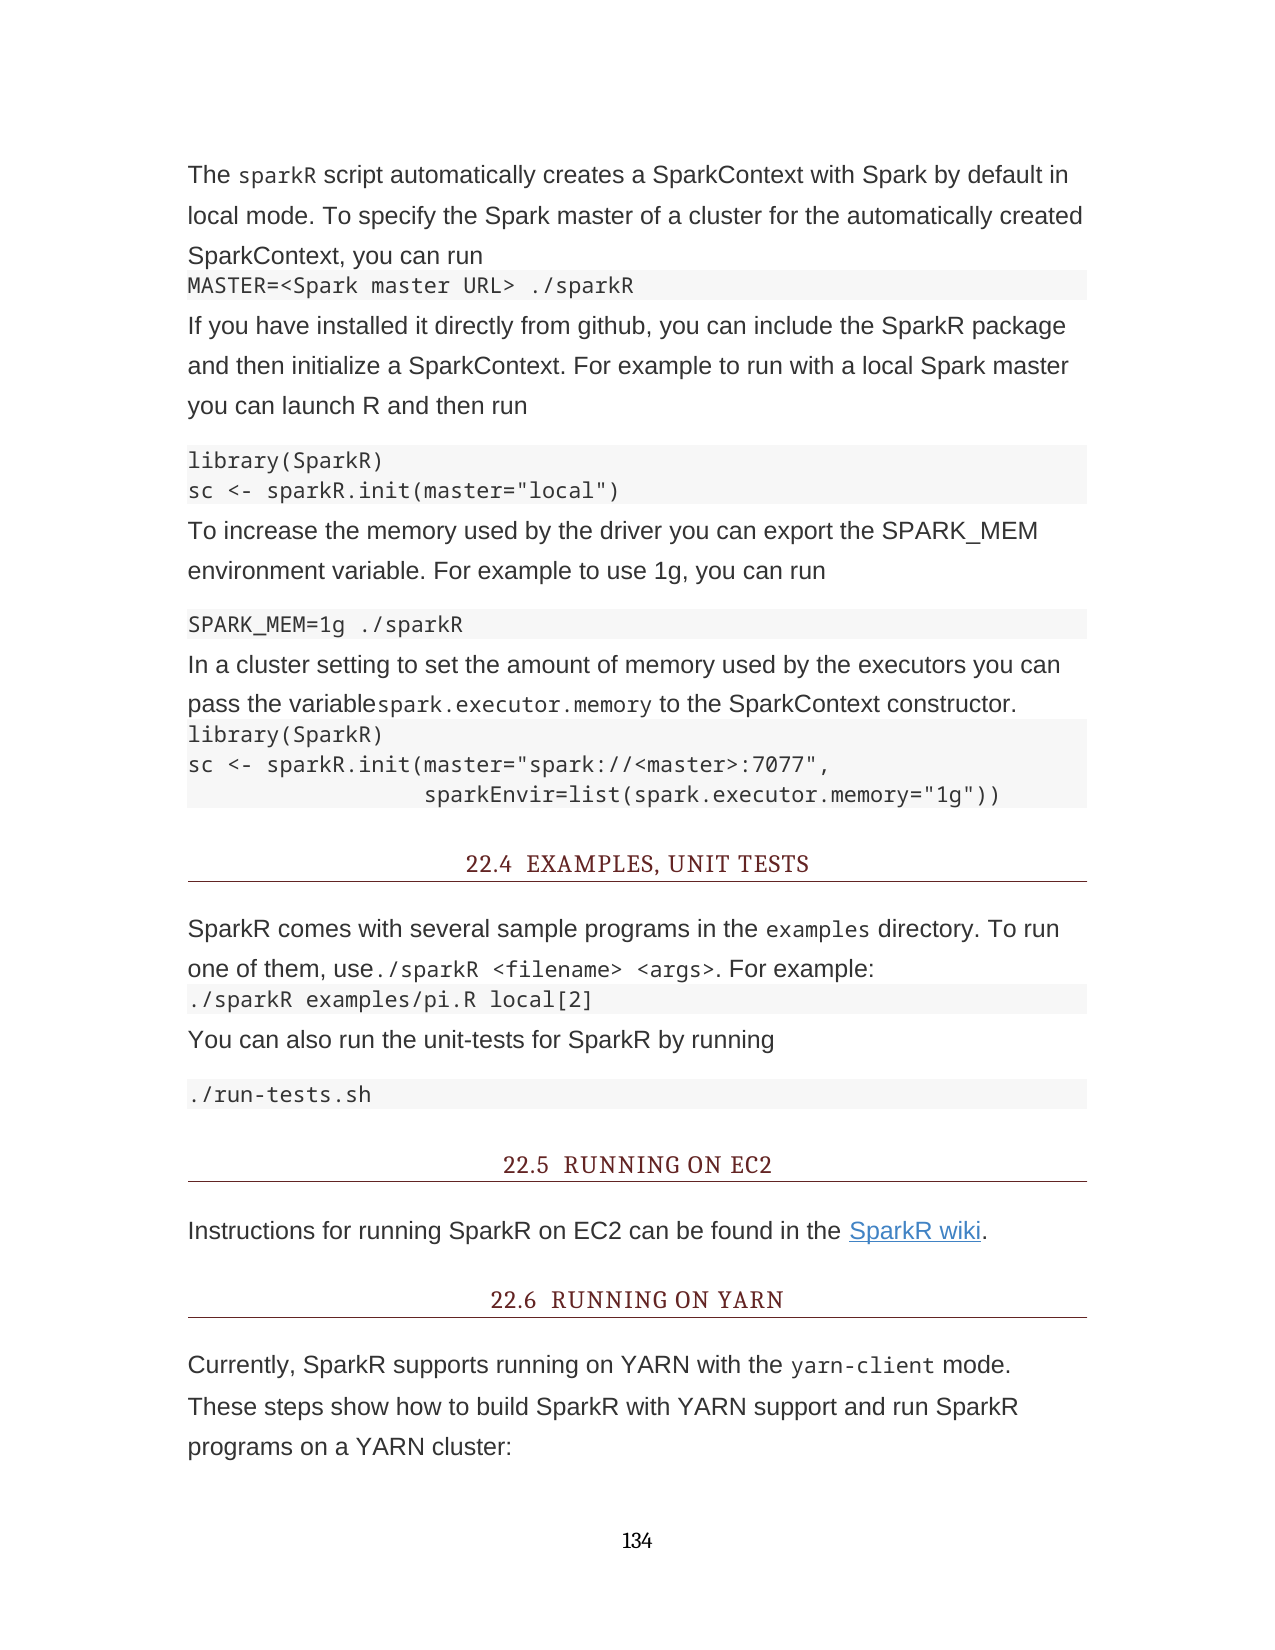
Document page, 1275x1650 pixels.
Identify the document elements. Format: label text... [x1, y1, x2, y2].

text sparkEnvir=list(spark.executor.memory="1g")) [187, 779, 1087, 808]
text Currently, SparkR supports running on YARN with the yarn-client mode. These steps show how to build SparkR with YARN support and run SparkR programs on a YARN cluster: [187, 1340, 1087, 1460]
text ./sparkR examples/pi.R local[2] [187, 984, 1087, 1014]
text SparkR comes with several sample programs in the examples directory. To run one of them, use./sparkR <filename> <args>. For example: [187, 904, 1087, 984]
text MASTER=<Spark master URL> ./sparkR [187, 270, 1087, 300]
text If you have installed it directly from github, you can include the SparkR package and then initialize a SparkContext. For example to run with a local Spark master you can launch R and then run [187, 300, 1087, 420]
subtitle Running on EC2 [187, 1151, 1087, 1182]
subtitle Examples, Unit tests [187, 850, 1087, 882]
text SPARK_MEM=1g ./sparkR [187, 609, 1087, 639]
text ./run-tests.sh [187, 1079, 1087, 1109]
subtitle Running on YARN [187, 1286, 1087, 1318]
text library(SparkR) [187, 445, 1087, 474]
text To increase the memory used by the driver you can export the SPARK_MEM environment variable. For example to use 1g, you can run [187, 504, 1087, 584]
text library(SparkR) [187, 719, 1087, 749]
text The sparkR script automatically creates a SparkContext with Spark by default in local mode. To specify the Spark master of a cluster for the automatically created SparkContext, you can run [187, 150, 1087, 270]
text In a cluster setting to set the amount of memory used by the executors you can pass the variablespark.executor.memory to the SparkContext constructor. [187, 639, 1087, 719]
text You can also run the unit-tests for SparkR by running [187, 1014, 1087, 1054]
text sc <- sparkR.init(master="spark://<master>:7077", [187, 749, 1087, 779]
text sc <- sparkR.init(master="local") [187, 474, 1087, 504]
text Instructions for running SparkR on EC2 can be found in the SparkR wiki. [187, 1204, 1087, 1244]
